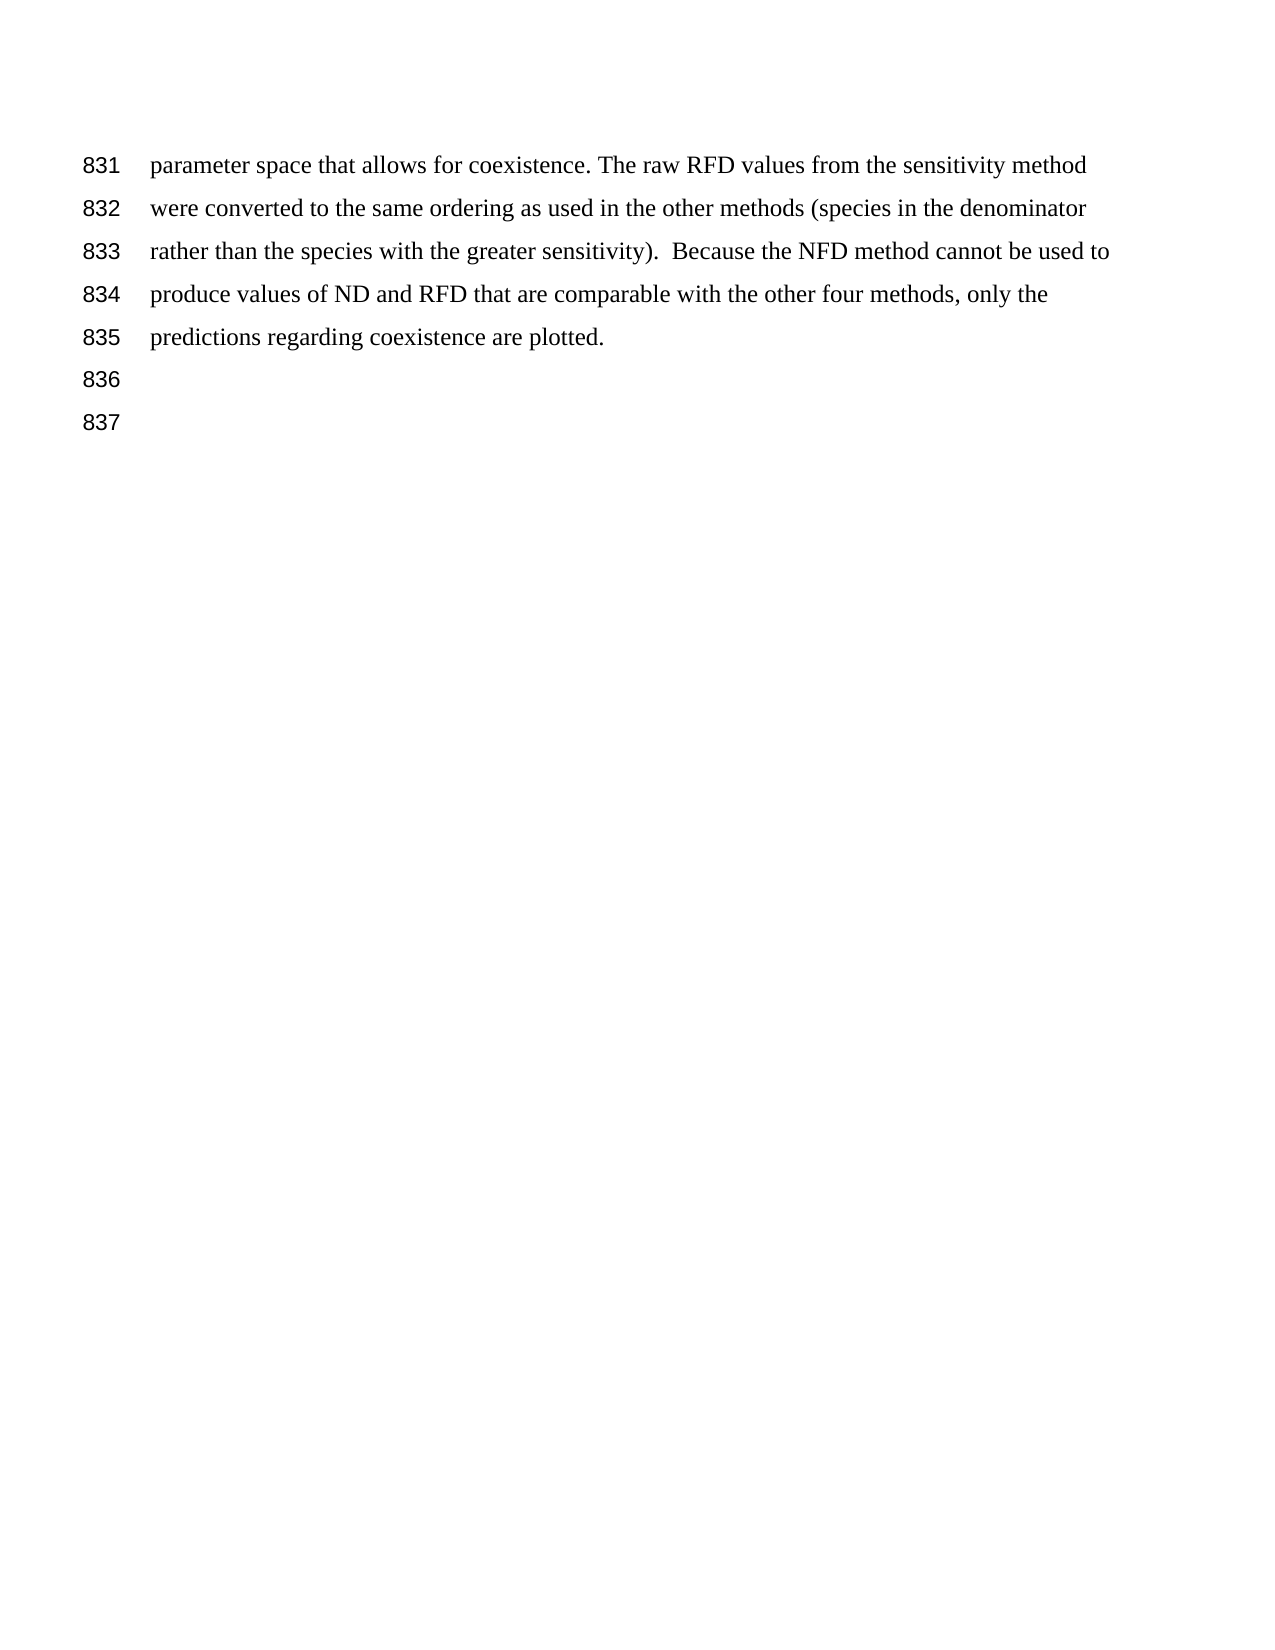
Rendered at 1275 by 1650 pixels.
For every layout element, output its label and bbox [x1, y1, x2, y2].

text [150, 150, 1125, 351]
